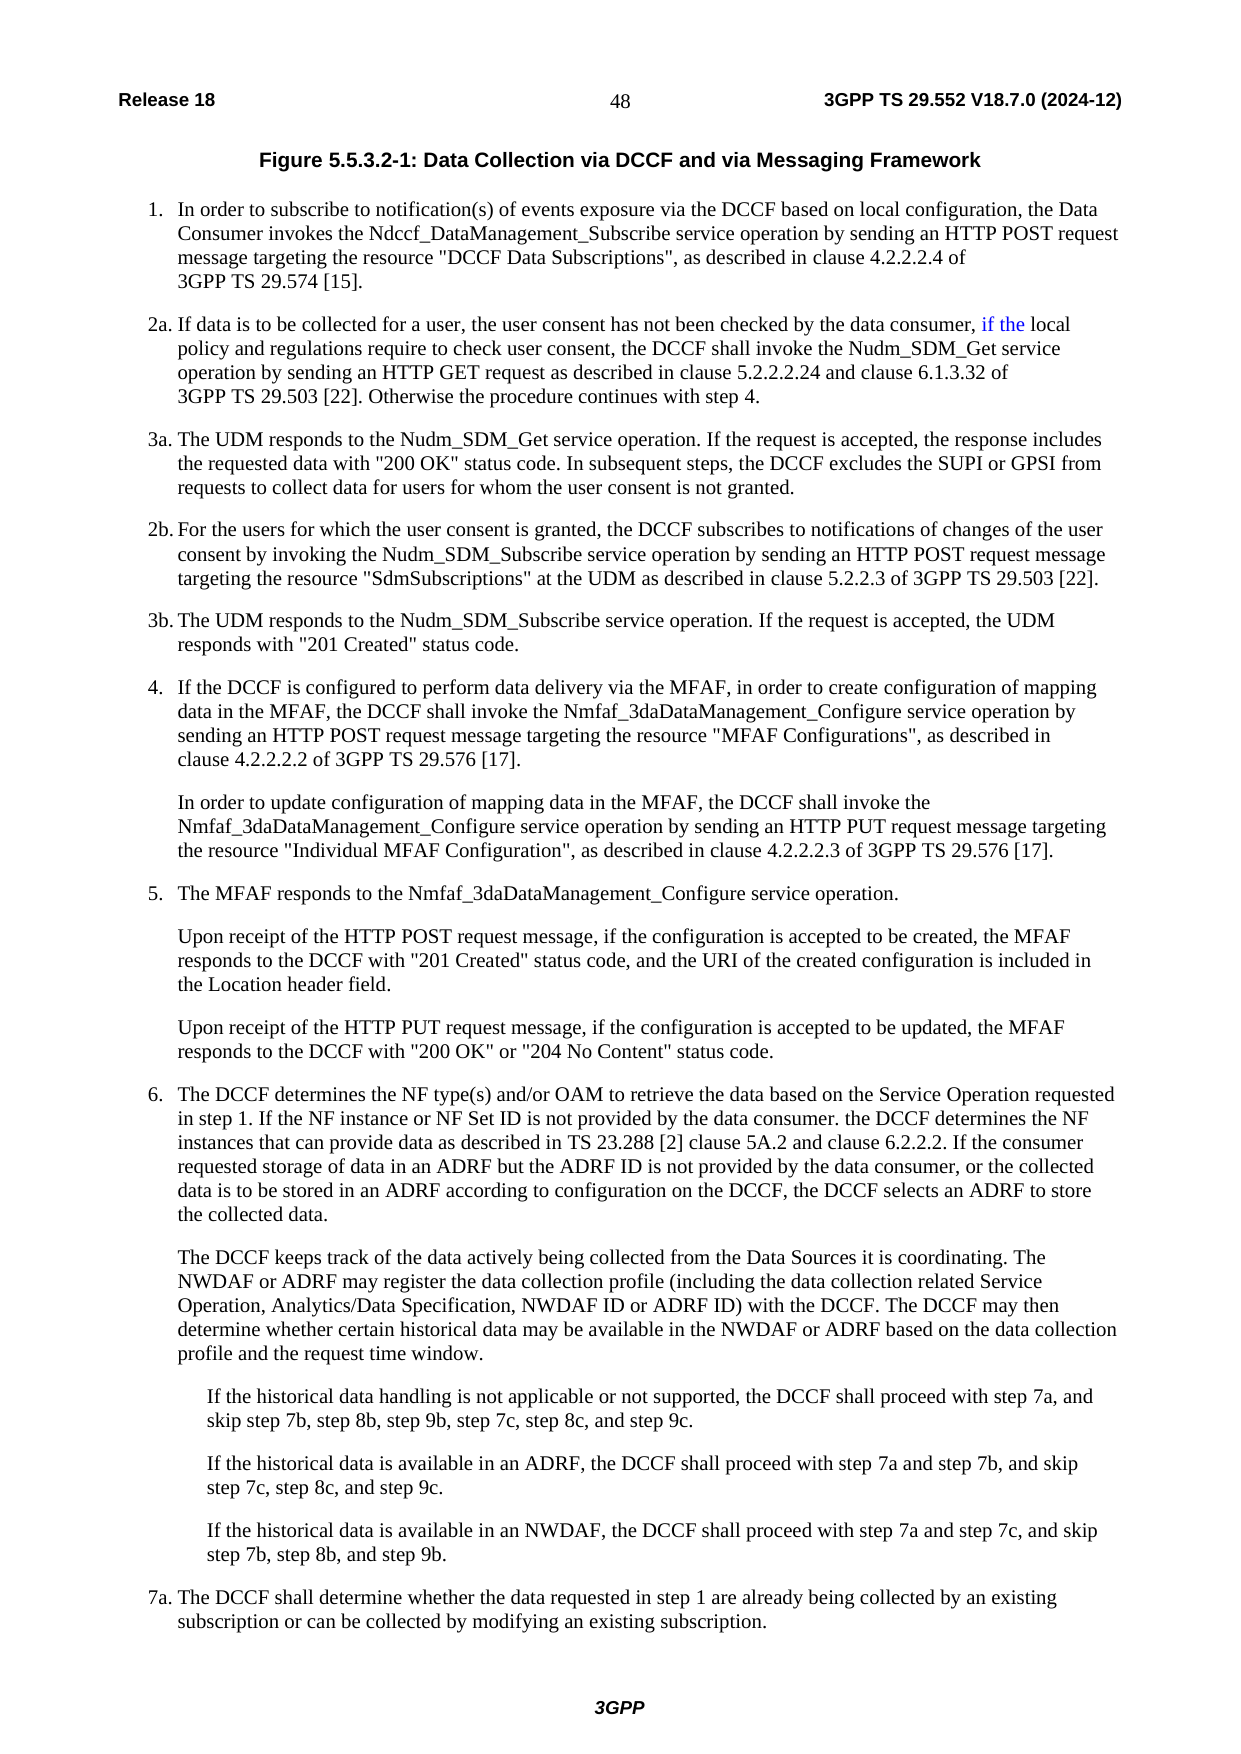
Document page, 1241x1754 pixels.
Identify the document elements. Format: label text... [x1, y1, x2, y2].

text 7a. The DCCF shall determine whether the data requested in step 1 are already being collected by an existing subscription or can be collected by modifying an existing subscription. [148, 1584, 1122, 1633]
text If the historical data is available in an NWDAF, the DCCF shall proceed with step 7a and step 7c, and skip step 7b, step 8b, and step 9b. [177, 1518, 1122, 1566]
text In order to update configuration of mapping data in the MFAF, the DCCF shall invoke the Nmfaf_3daDataManagement_Configure service operation by sending an HTTP PUT request message targeting the resource "Individual MFAF Configuration", as described in clause 4.2.2.2.3 of 3GPP TS 29.576 [17]. [177, 790, 1122, 862]
text 5. The MFAF responds to the Nmfaf_3daDataManagement_Configure service operation. [148, 881, 1122, 905]
text If the historical data handling is not applicable or not supported, the DCCF shall proceed with step 7a, and skip step 7b, step 8b, step 9b, step 7c, step 8c, and step 9c. [177, 1384, 1122, 1432]
text 3b. The UDM responds to the Nudm_SDM_Subscribe service operation. If the request is accepted, the UDM responds with "201 Created" status code. [148, 608, 1122, 656]
text 3a. The UDM responds to the Nudm_SDM_Get service operation. If the request is accepted, the response includes the requested data with "200 OK" status code. In subsequent steps, the DCCF excludes the SUPI or GPSI from requests to collect data for users for whom the user consent is not granted. [148, 426, 1122, 499]
text Upon receipt of the HTTP POST request message, if the configuration is accepted to be created, the MFAF responds to the DCCF with "201 Created" status code, and the URI of the created configuration is included in the Location header field. [148, 924, 1122, 996]
text Upon receipt of the HTTP PUT request message, if the configuration is accepted to be updated, the MFAF responds to the DCCF with "200 OK" or "204 No Content" status code. [148, 1015, 1122, 1063]
text 4. If the DCCF is configured to perform data delivery via the MFAF, in order to create configuration of mapping data in the MFAF, the DCCF shall invoke the Nmfaf_3daDataManagement_Configure service operation by sending an HTTP POST request message targeting the resource "MFAF Configurations", as described in clause 4.2.2.2.2 of 3GPP TS 29.576 [17]. [148, 675, 1122, 771]
text 1. In order to subscribe to notification(s) of events exposure via the DCCF based on local configuration, the Data Consumer invokes the Ndccf_DataManagement_Subscribe service operation by sending an HTTP POST request message targeting the resource "DCCF Data Subscriptions", as described in clause 4.2.2.2.4 of 3GPP TS 29.574 [15]. [148, 196, 1122, 293]
text 2b. For the users for which the user consent is granted, the DCCF subscribes to notifications of changes of the user consent by invoking the Nudm_SDM_Subscribe service operation by sending an HTTP POST request message targeting the resource "SdmSubscriptions" at the UDM as described in clause 5.2.2.3 of 3GPP TS 29.503 [22]. [148, 517, 1122, 589]
text The DCCF keeps track of the data actively being collected from the Data Sources it is coordinating. The NWDAF or ADRF may register the data collection profile (including the data collection related Service Operation, Analytics/Data Specification, NWDAF ID or ADRF ID) with the DCCF. The DCCF may then determine whether certain historical data may be available in the NWDAF or ADRF based on the data collection profile and the request time window. [148, 1245, 1122, 1365]
text Figure 5.5.3.2-1: Data Collection via DCCF and via Messaging Framework [118, 147, 1122, 171]
text If the historical data is available in an ADRF, the DCCF shall proceed with step 7a and step 7b, and skip step 7c, step 8c, and step 9c. [177, 1451, 1122, 1499]
text 6. The DCCF determines the NF type(s) and/or OAM to retrieve the data based on the Service Operation requested in step 1. If the NF instance or NF Set ID is not provided by the data consumer. the DCCF determines the NF instances that can provide data as described in TS 23.288 [2] clause 5A.2 and clause 6.2.2.2. If the consumer requested storage of data in an ADRF but the ADRF ID is not provided by the data consumer, or the collected data is to be stored in an ADRF according to configuration on the DCCF, the DCCF selects an ADRF to store the collected data. [148, 1082, 1122, 1226]
text 2a. If data is to be collected for a user, the user consent has not been checked by the data consumer, if the local policy and regulations require to check user consent, the DCCF shall invoke the Nudm_SDM_Get service operation by sending an HTTP GET request as described in clause 5.2.2.2.24 and clause 6.1.3.32 of 3GPP TS 29.503 [22]. Otherwise the procedure continues with step 4. [148, 311, 1122, 408]
